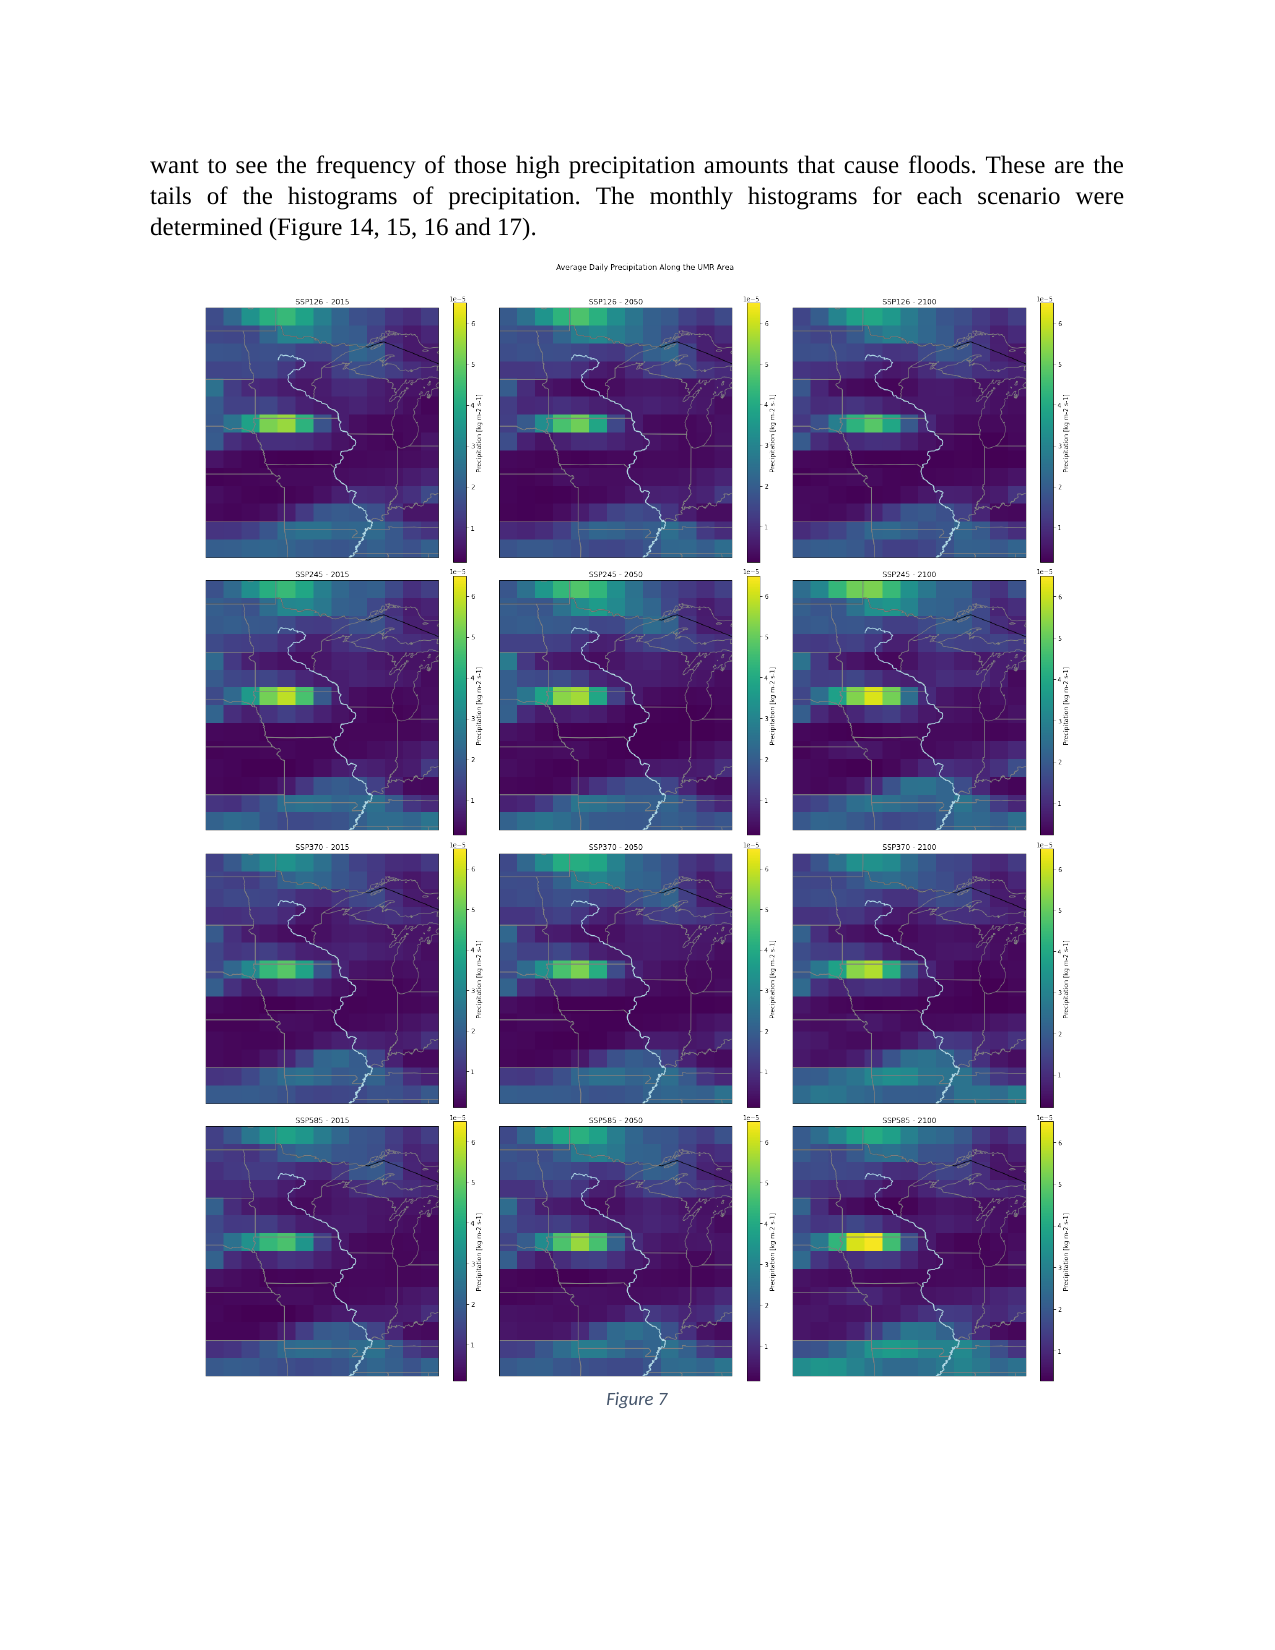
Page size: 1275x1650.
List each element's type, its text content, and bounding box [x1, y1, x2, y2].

text Figure 7 [150, 1387, 1125, 1410]
picture [202, 259, 1073, 1385]
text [150, 150, 1125, 241]
